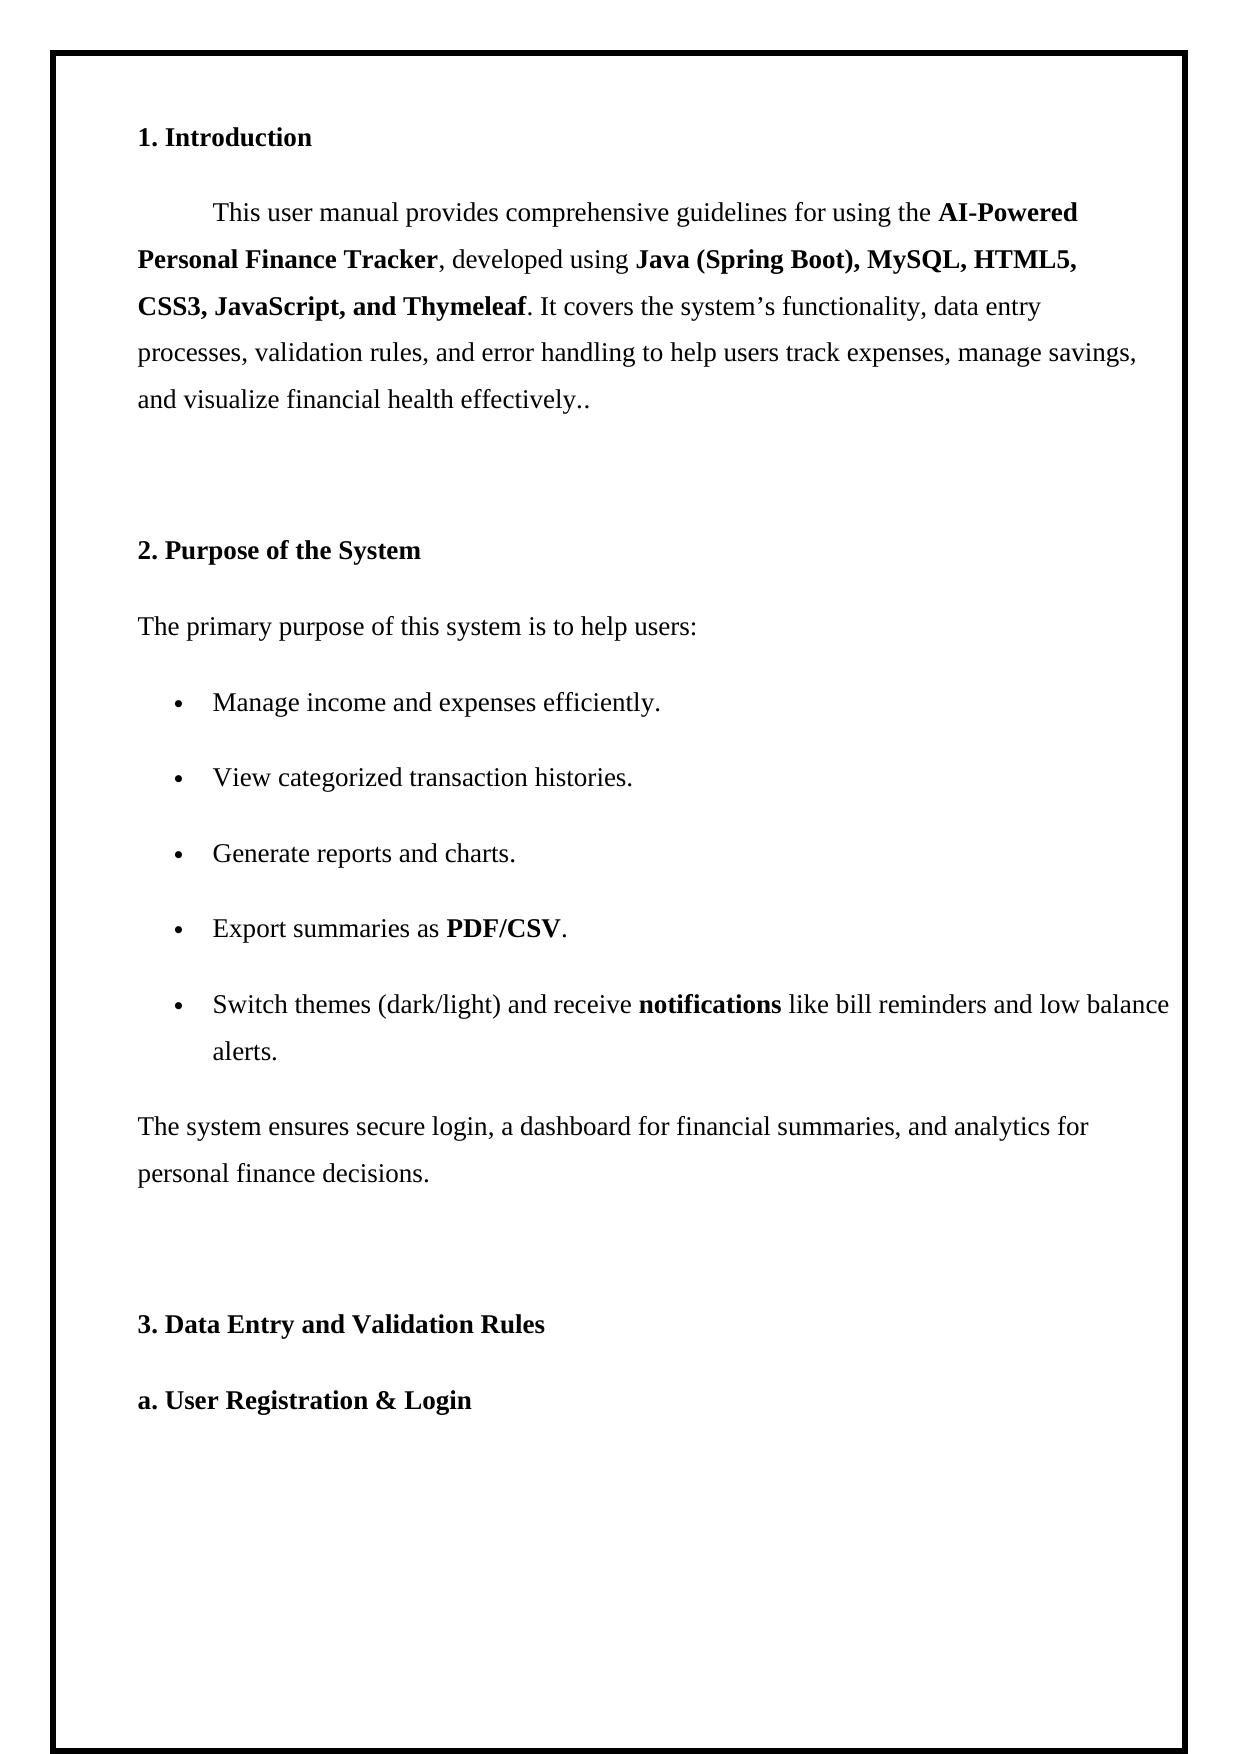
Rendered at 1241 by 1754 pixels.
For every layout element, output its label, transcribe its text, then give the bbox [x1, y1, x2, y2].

list Switch themes (dark/light) and receive notifications like bill reminders and low balance alerts. [175, 988, 1182, 1066]
list Manage income and expenses efficiently. [175, 686, 1182, 717]
text The primary purpose of this system is to help users: [137, 610, 1182, 641]
text The system ensures secure login, a dashboard for financial summaries, and analytics for personal finance decisions. [137, 1110, 1182, 1188]
list Generate reports and charts. [175, 837, 1182, 868]
list Export summaries as PDF/CSV. [175, 912, 1182, 944]
text a. User Registration & Login [137, 1384, 1182, 1415]
text 2. Purpose of the System [137, 534, 1182, 566]
text This user manual provides comprehensive guidelines for using the AI-Powered Personal Finance Tracker, developed using Java (Spring Boot), MySQL, HTML5, CSS3, JavaScript, and Thymeleaf. It covers the system’s functionality, data entry processes, validation rules, and error handling to help users track expenses, manage savings, and visualize financial health effectively.. [137, 196, 1139, 414]
text 3. Data Entry and Validation Rules [137, 1308, 1182, 1339]
list View categorized transaction histories. [175, 761, 1182, 792]
text 1. Introduction [137, 121, 1182, 152]
